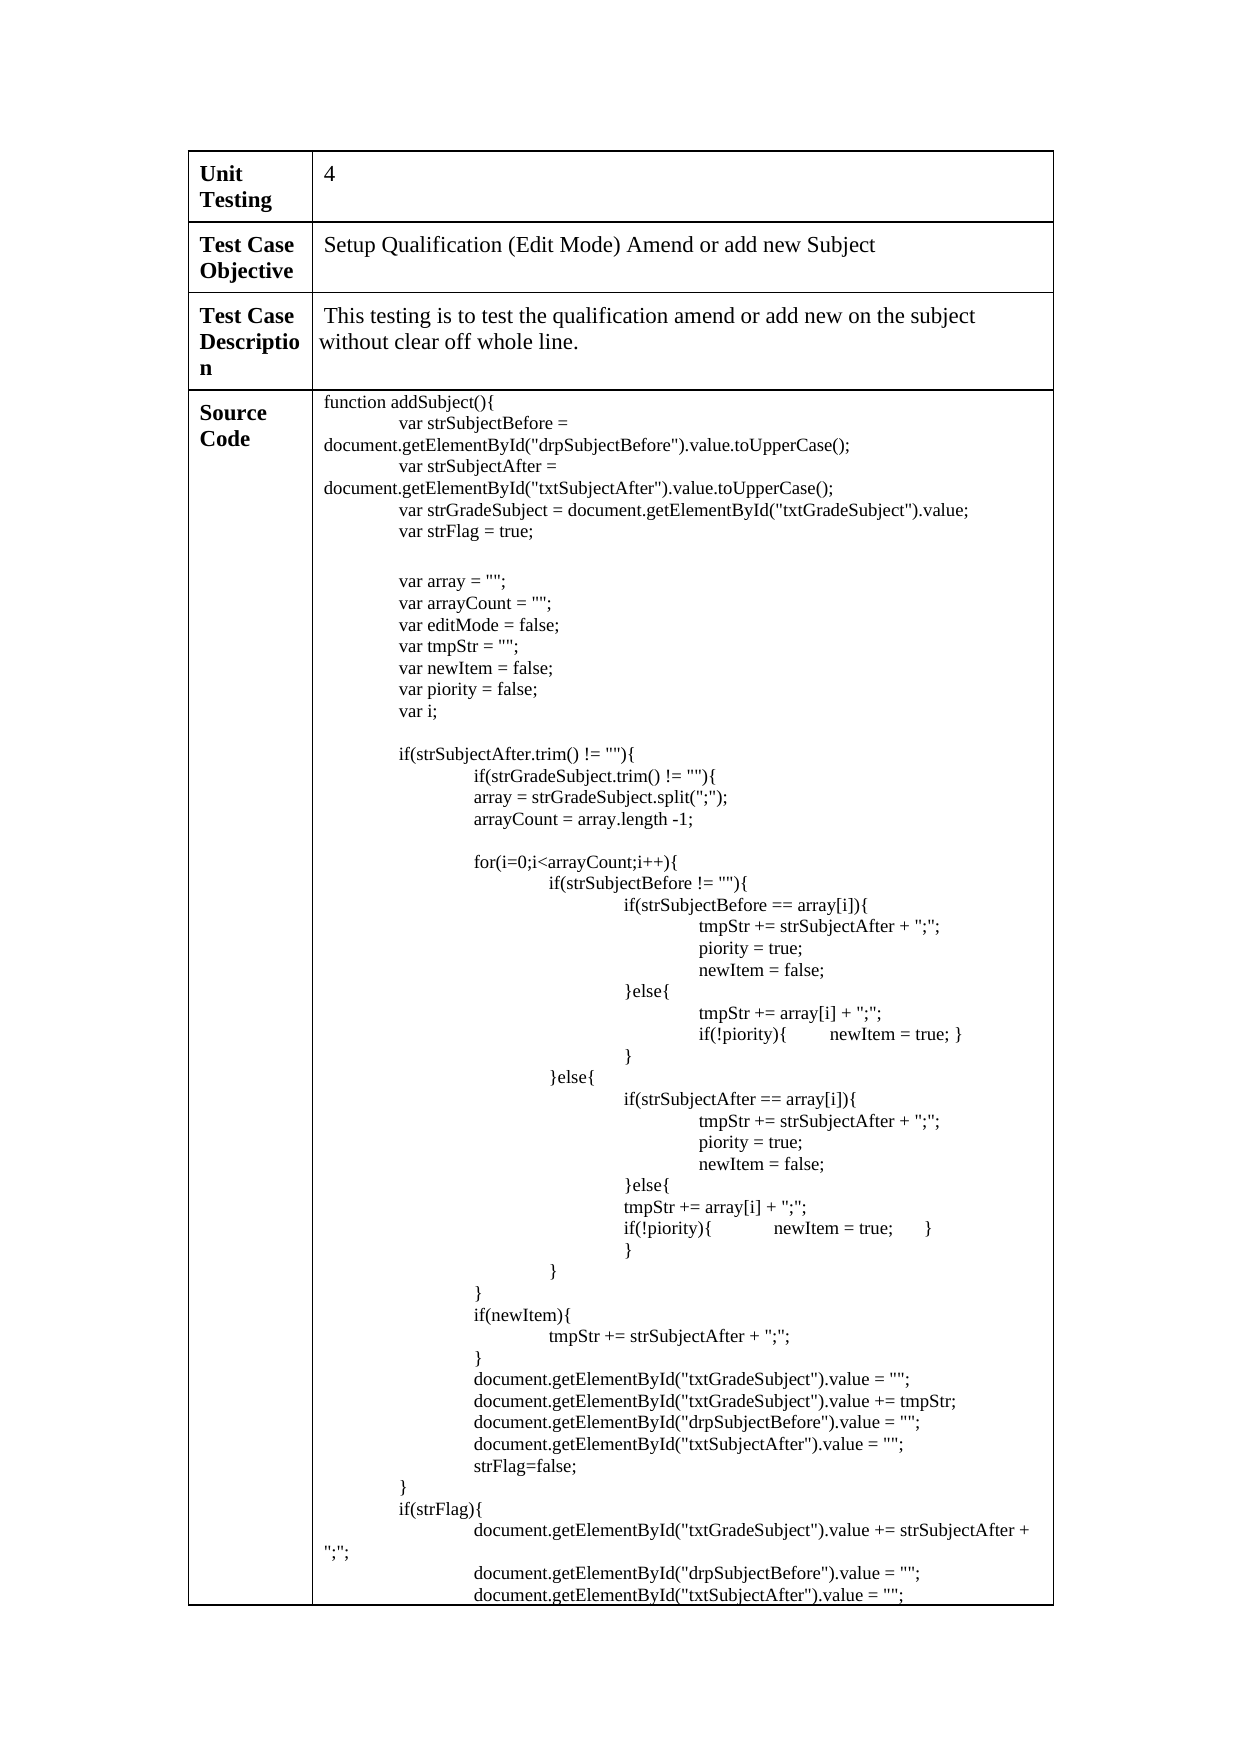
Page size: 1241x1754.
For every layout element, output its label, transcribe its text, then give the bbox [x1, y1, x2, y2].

table_cell Source Code [189, 391, 312, 1604]
table_cell This testing is to test the qualification amend or add new on the subject without clear off whole line. [313, 293, 1053, 389]
table_cell function addSubject(){ var strSubjectBefore = document.getElementById("drpSubjectBefore").value.toUpperCase(); var strSubjectAfter = document.getElementById("txtSubjectAfter").value.toUpperCase(); var strGradeSubject = document.getElementById("txtGradeSubject").value; var strFlag = true; var array = ""; var arrayCount = ""; var editMode = false; var tmpStr = ""; var newItem = false; var piority = false; var i; if(strSubjectAfter.trim() != ""){ if(strGradeSubject.trim() != ""){ array = strGradeSubject.split(";"); arrayCount = array.length -1; for(i=0;i<arrayCount;i++){ if(strSubjectBefore != ""){ if(strSubjectBefore == array[i]){ tmpStr += strSubjectAfter + ";"; piority = true; newItem = false; }else{ tmpStr += array[i] + ";"; if(!piority){ newItem = true; } } }else{ if(strSubjectAfter == array[i]){ tmpStr += strSubjectAfter + ";"; piority = true; newItem = false; }else{ tmpStr += array[i] + ";"; if(!piority){ newItem = true; } } } } if(newItem){ tmpStr += strSubjectAfter + ";"; } document.getElementById("txtGradeSubject").value = ""; document.getElementById("txtGradeSubject").value += tmpStr; document.getElementById("drpSubjectBefore").value = ""; document.getElementById("txtSubjectAfter").value = ""; strFlag=false; } if(strFlag){ document.getElementById("txtGradeSubject").value += strSubjectAfter + ";"; document.getElementById("drpSubjectBefore").value = ""; document.getElementById("txtSubjectAfter").value = ""; } }else{ alert("Subject Cannot be Empty"); } } [313, 391, 1053, 1604]
table_header 4 [313, 152, 1053, 221]
table_cell Test Case Description [189, 293, 312, 389]
table_cell Setup Qualification (Edit Mode) Amend or add new Subject [313, 223, 1053, 292]
table_cell Test Case Objective [189, 223, 312, 292]
table_header Unit Testing [189, 152, 312, 221]
